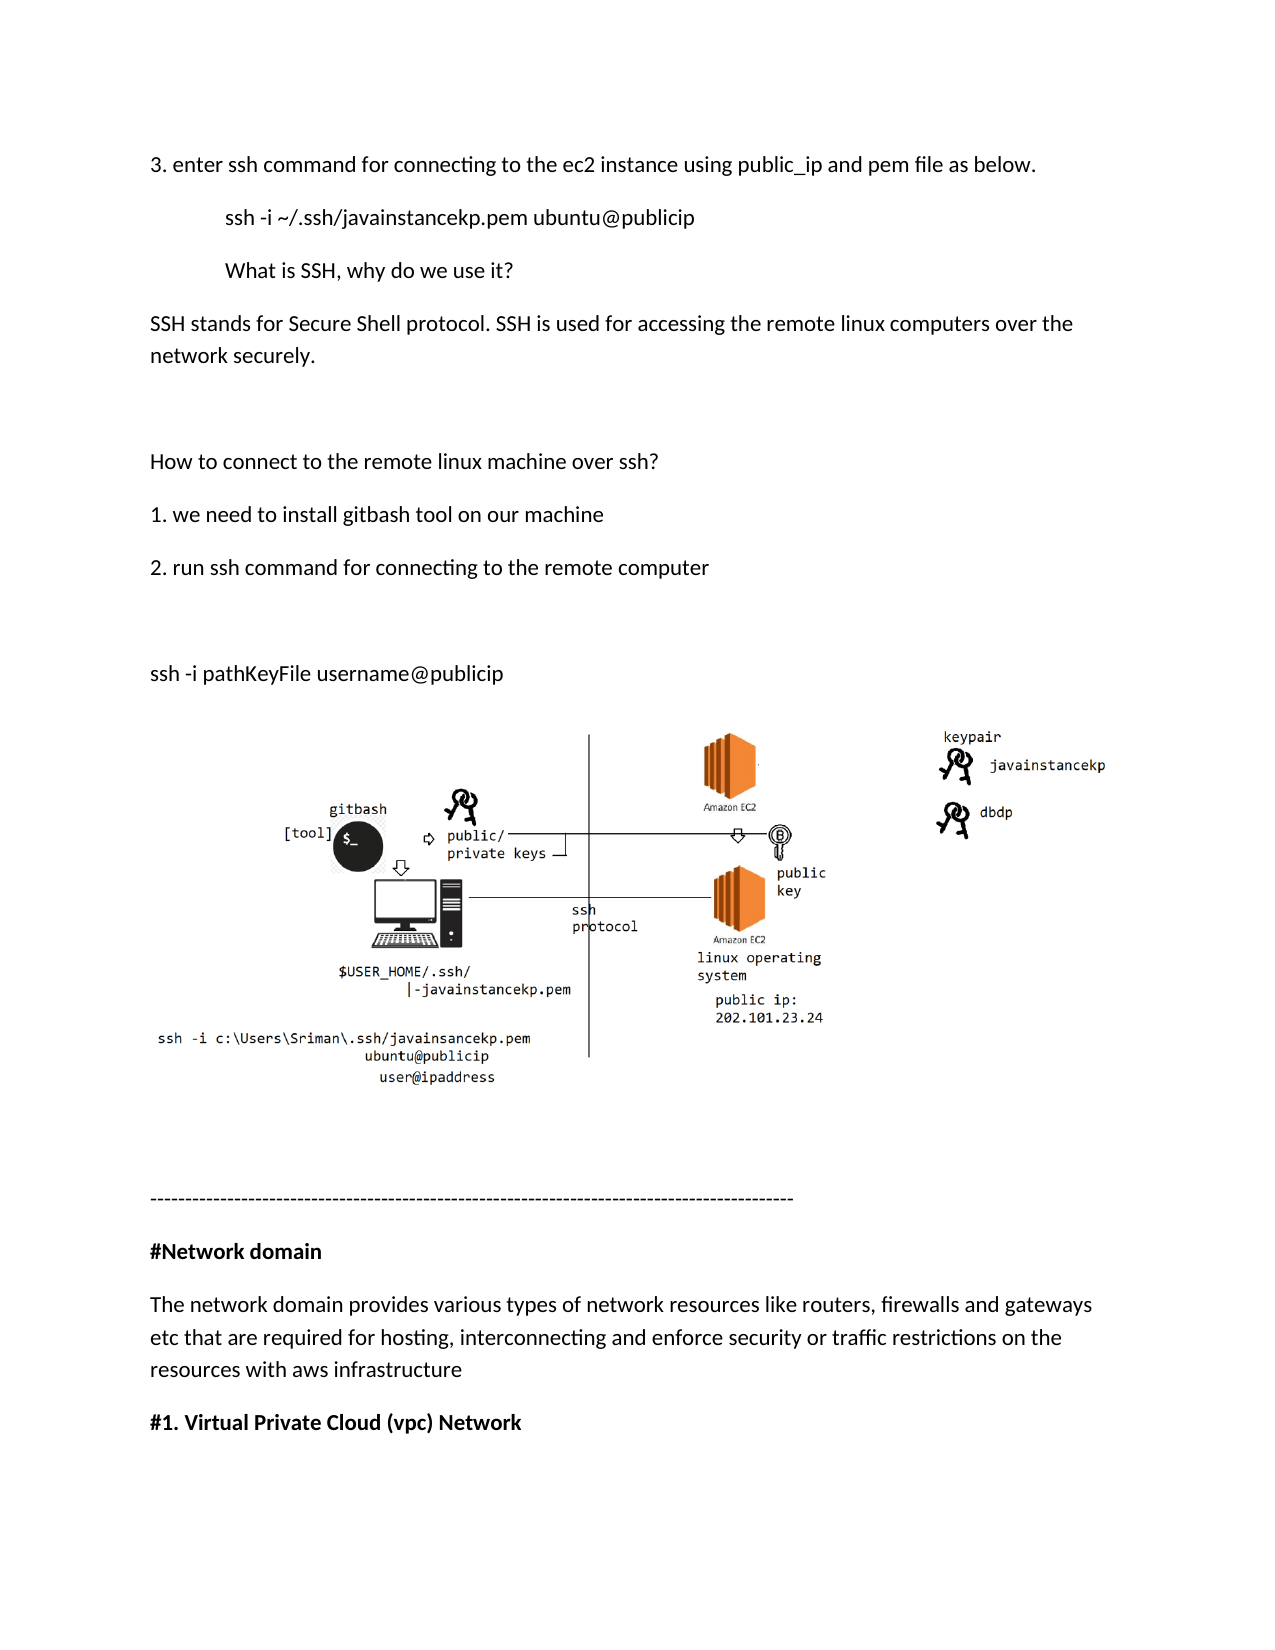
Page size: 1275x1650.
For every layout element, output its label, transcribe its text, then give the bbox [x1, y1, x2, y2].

text How to connect to the remote linux machine over ssh? [150, 447, 1125, 475]
text What is SSH, why do we use it? [150, 256, 1125, 284]
text 3. enter ssh command for connecting to the ec2 instance using public_ip and pem file as below. [150, 150, 1125, 178]
text 1. we need to install gitbash tool on our machine [150, 500, 1125, 528]
picture [150, 712, 1125, 1160]
text ssh -i ~/.ssh/javainstancekp.pem ubuntu@publicip [150, 203, 1125, 231]
text The network domain provides various types of network resources like routers, firewalls and gateways etc that are required for hosting, interconnecting and enforce security or traffic restrictions on the resources with aws infrastructure [150, 1291, 1125, 1383]
text #Network domain [150, 1237, 1125, 1266]
text -------------------------------------------------------------------------------------------- [150, 1184, 1125, 1212]
text #1. Virtual Private Cloud (vpc) Network [150, 1408, 1125, 1436]
text 2. run ssh command for connecting to the remote computer [150, 553, 1125, 581]
text ssh -i pathKeyFile username@publicip [150, 659, 1125, 687]
text SSH stands for Secure Shell protocol. SSH is used for accessing the remote linux computers over the network securely. [150, 309, 1125, 369]
